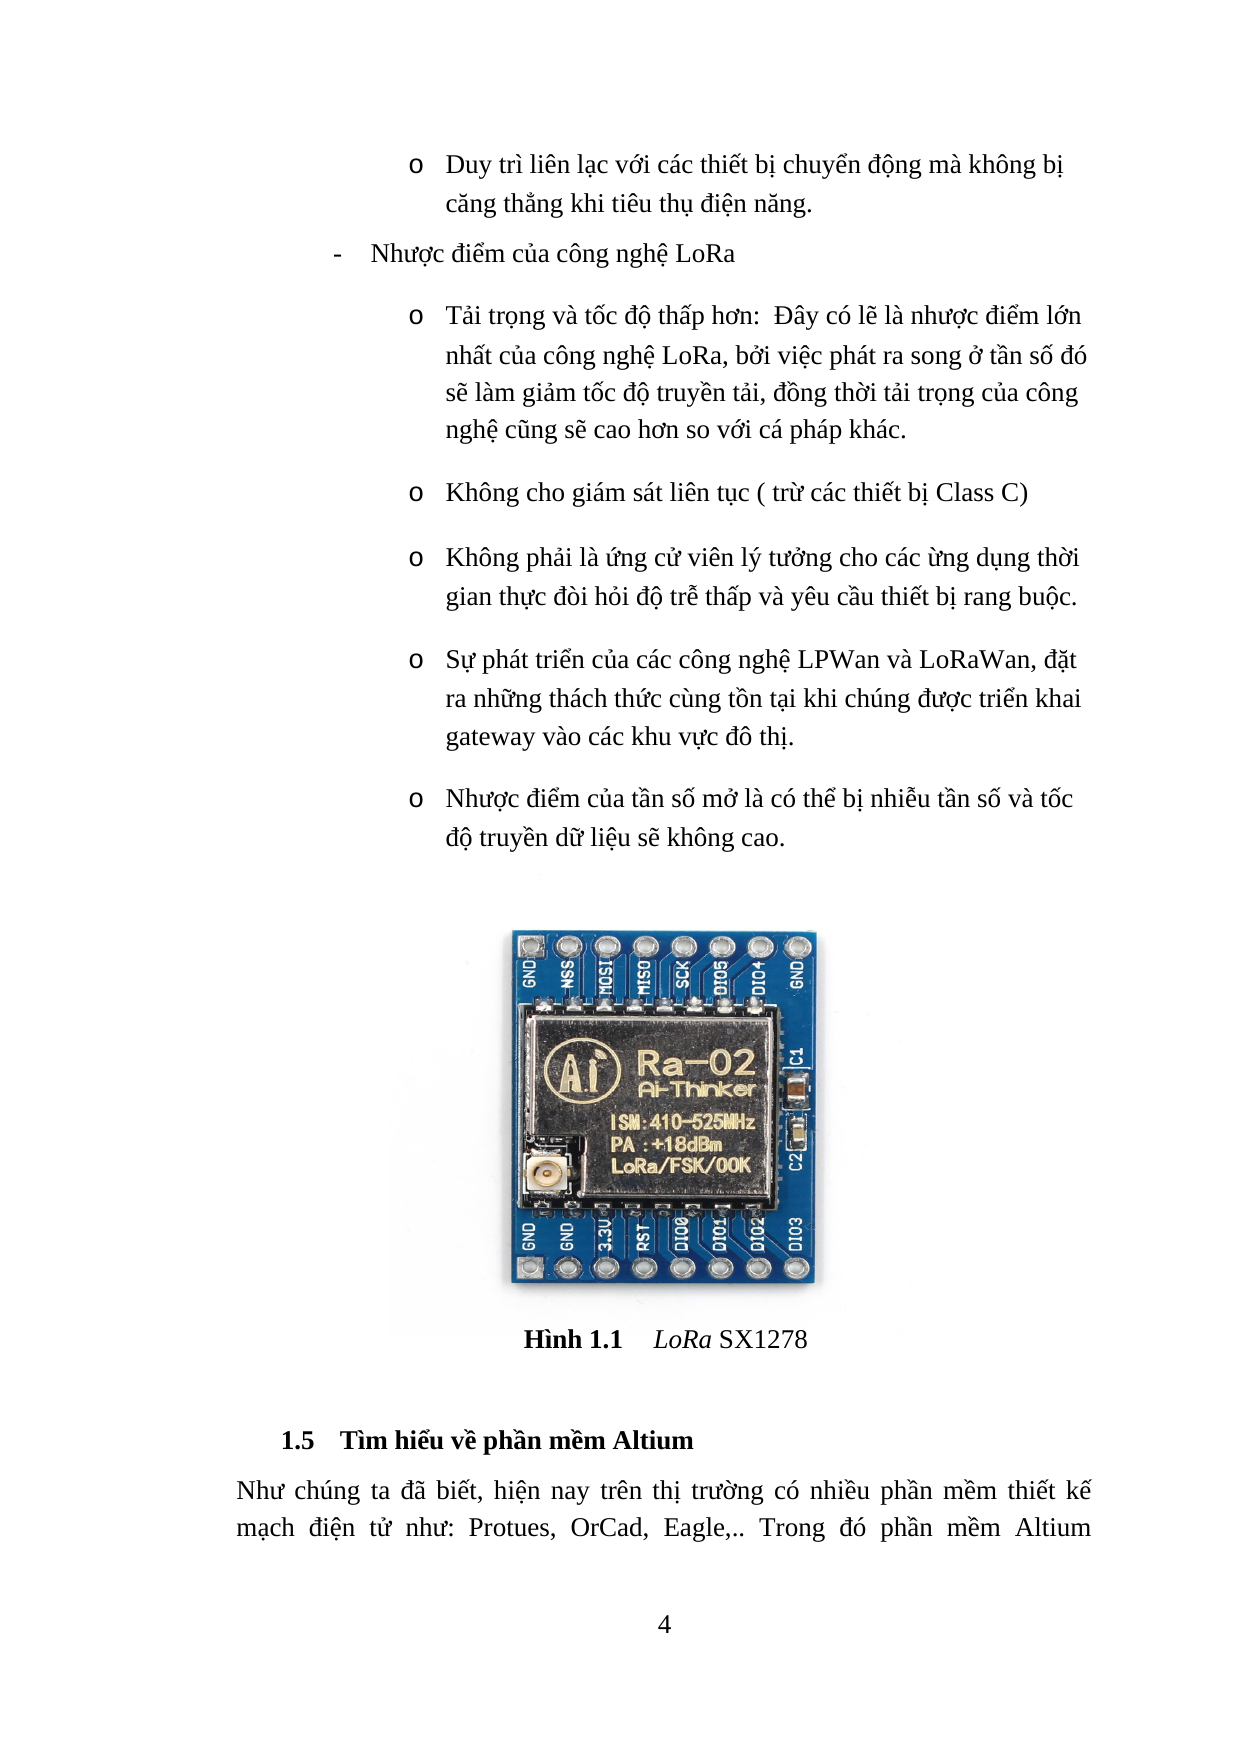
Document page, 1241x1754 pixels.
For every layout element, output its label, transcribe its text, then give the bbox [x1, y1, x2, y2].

subtitle Tìm hiểu về phần mềm Altium [281, 1424, 1092, 1455]
list Không cho giám sát liên tục ( trừ các thiết bị Class C) [408, 476, 1092, 509]
list Nhược điểm của tần số mở là có thể bị nhiễu tần số và tốc độ truyền dữ liệu sẽ không cao. [408, 782, 1092, 853]
list Sự phát triển của các công nghệ LPWan và LoRaWan, đặt ra những thách thức cùng tồn tại khi chúng được triển khai gateway vào các khu vực đô thị. [408, 643, 1092, 751]
picture [388, 871, 941, 1337]
list Tải trọng và tốc độ thấp hơn: Đây có lẽ là nhược điểm lớn nhất của công nghệ LoRa, bởi việc phát ra song ở tần số đó sẽ làm giảm tốc độ truyền tải, đồng thời tải trọng của công nghệ cũng sẽ cao hơn so với cá pháp khác. [408, 299, 1092, 445]
list Nhược điểm của công nghệ LoRa [333, 237, 1092, 268]
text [236, 1474, 1092, 1542]
list Không phải là ứng cử viên lý tưởng cho các ừng dụng thời gian thực đòi hỏi độ trễ thấp và yêu cầu thiết bị rang buộc. [408, 541, 1092, 612]
list Duy trì liên lạc với các thiết bị chuyển động mà không bị căng thẳng khi tiêu thụ điện năng. [408, 148, 1092, 218]
